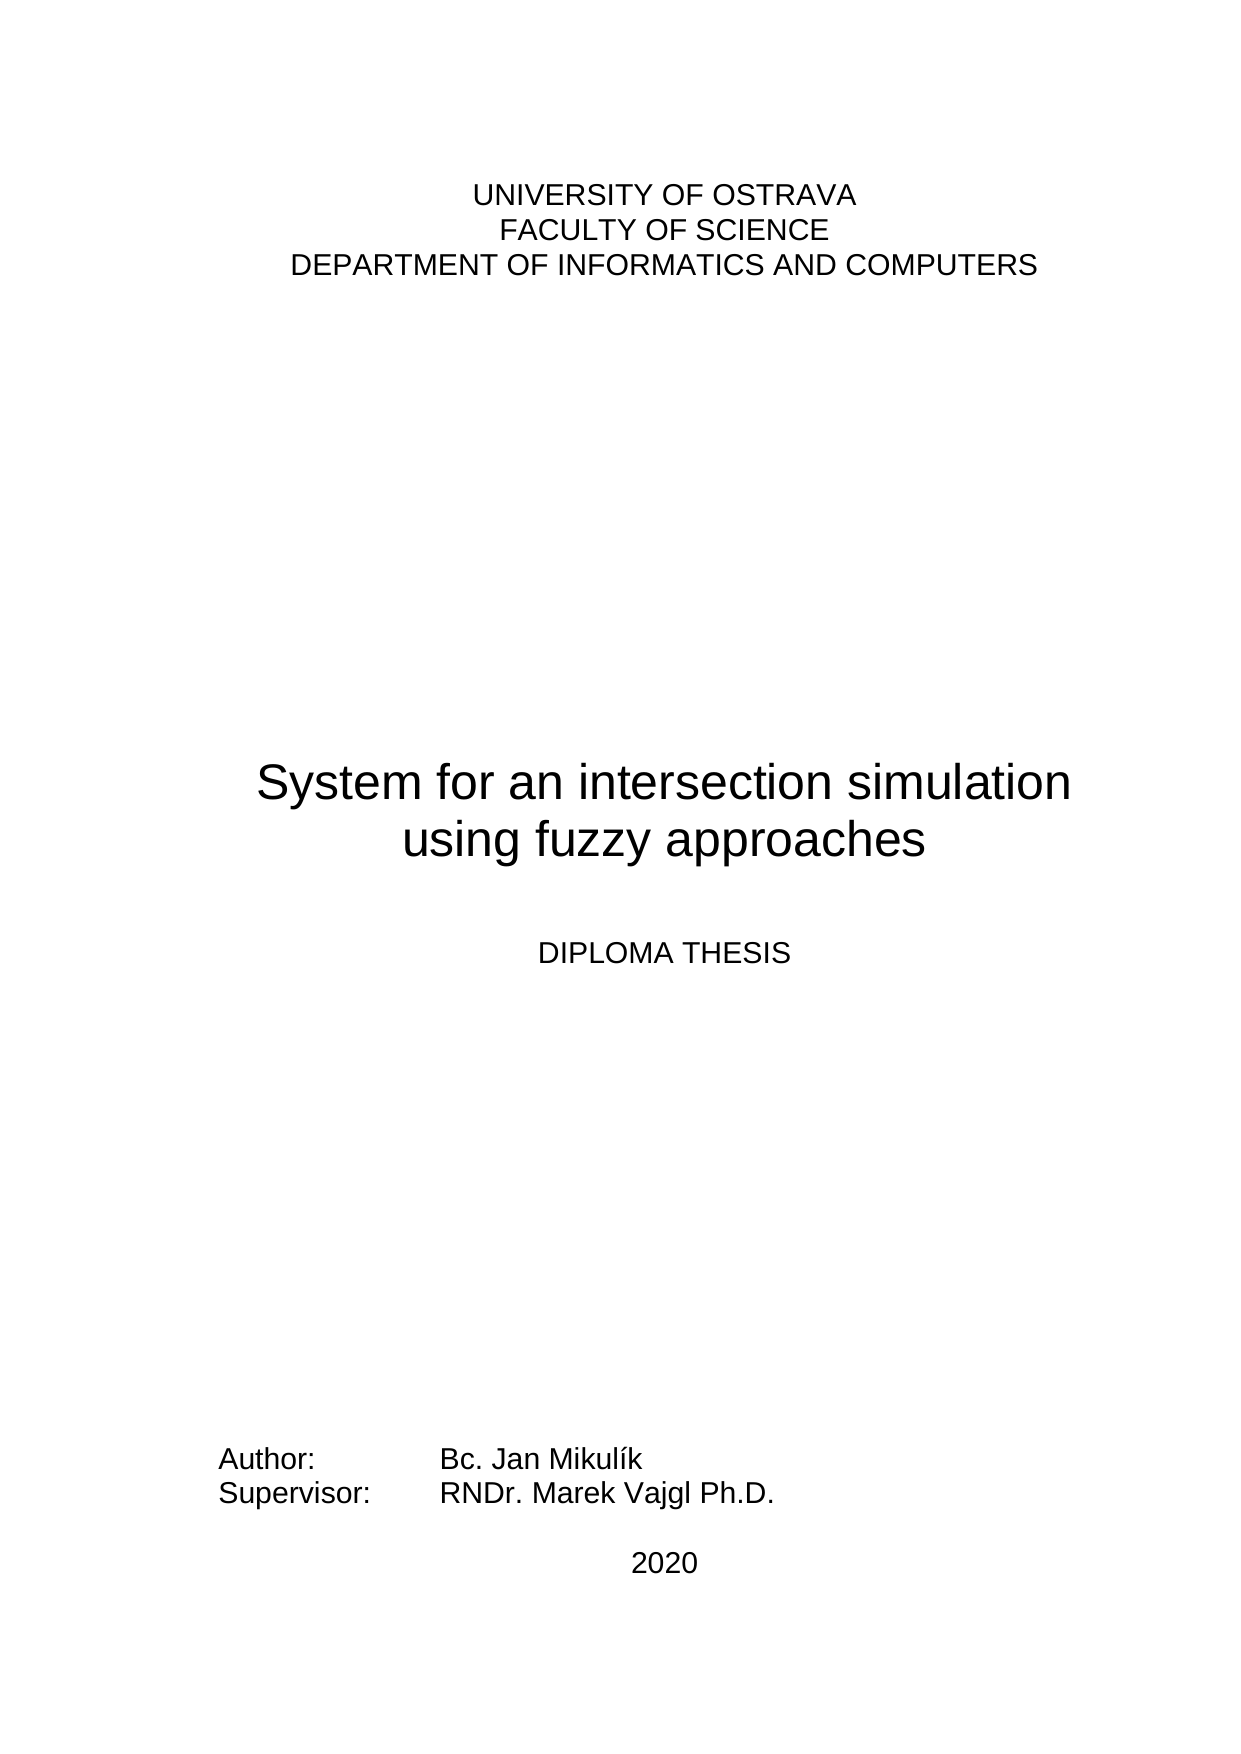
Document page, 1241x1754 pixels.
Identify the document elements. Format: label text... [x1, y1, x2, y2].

table_cell Author: Bc. Jan Mikulík Supervisor: RNDr. Marek Vajgl Ph.D. [207, 1441, 1122, 1545]
table_cell 2020 [207, 1545, 1122, 1580]
table_header UNIVERSITY OF OSTRAVA FACULTY OF SCIENCE DEPARTMENT OF INFORMATICS AND COMPUTERS [207, 177, 1122, 282]
table_cell System for an intersection simulation using fuzzy approaches DIPLOMA THESIS [207, 282, 1122, 1441]
